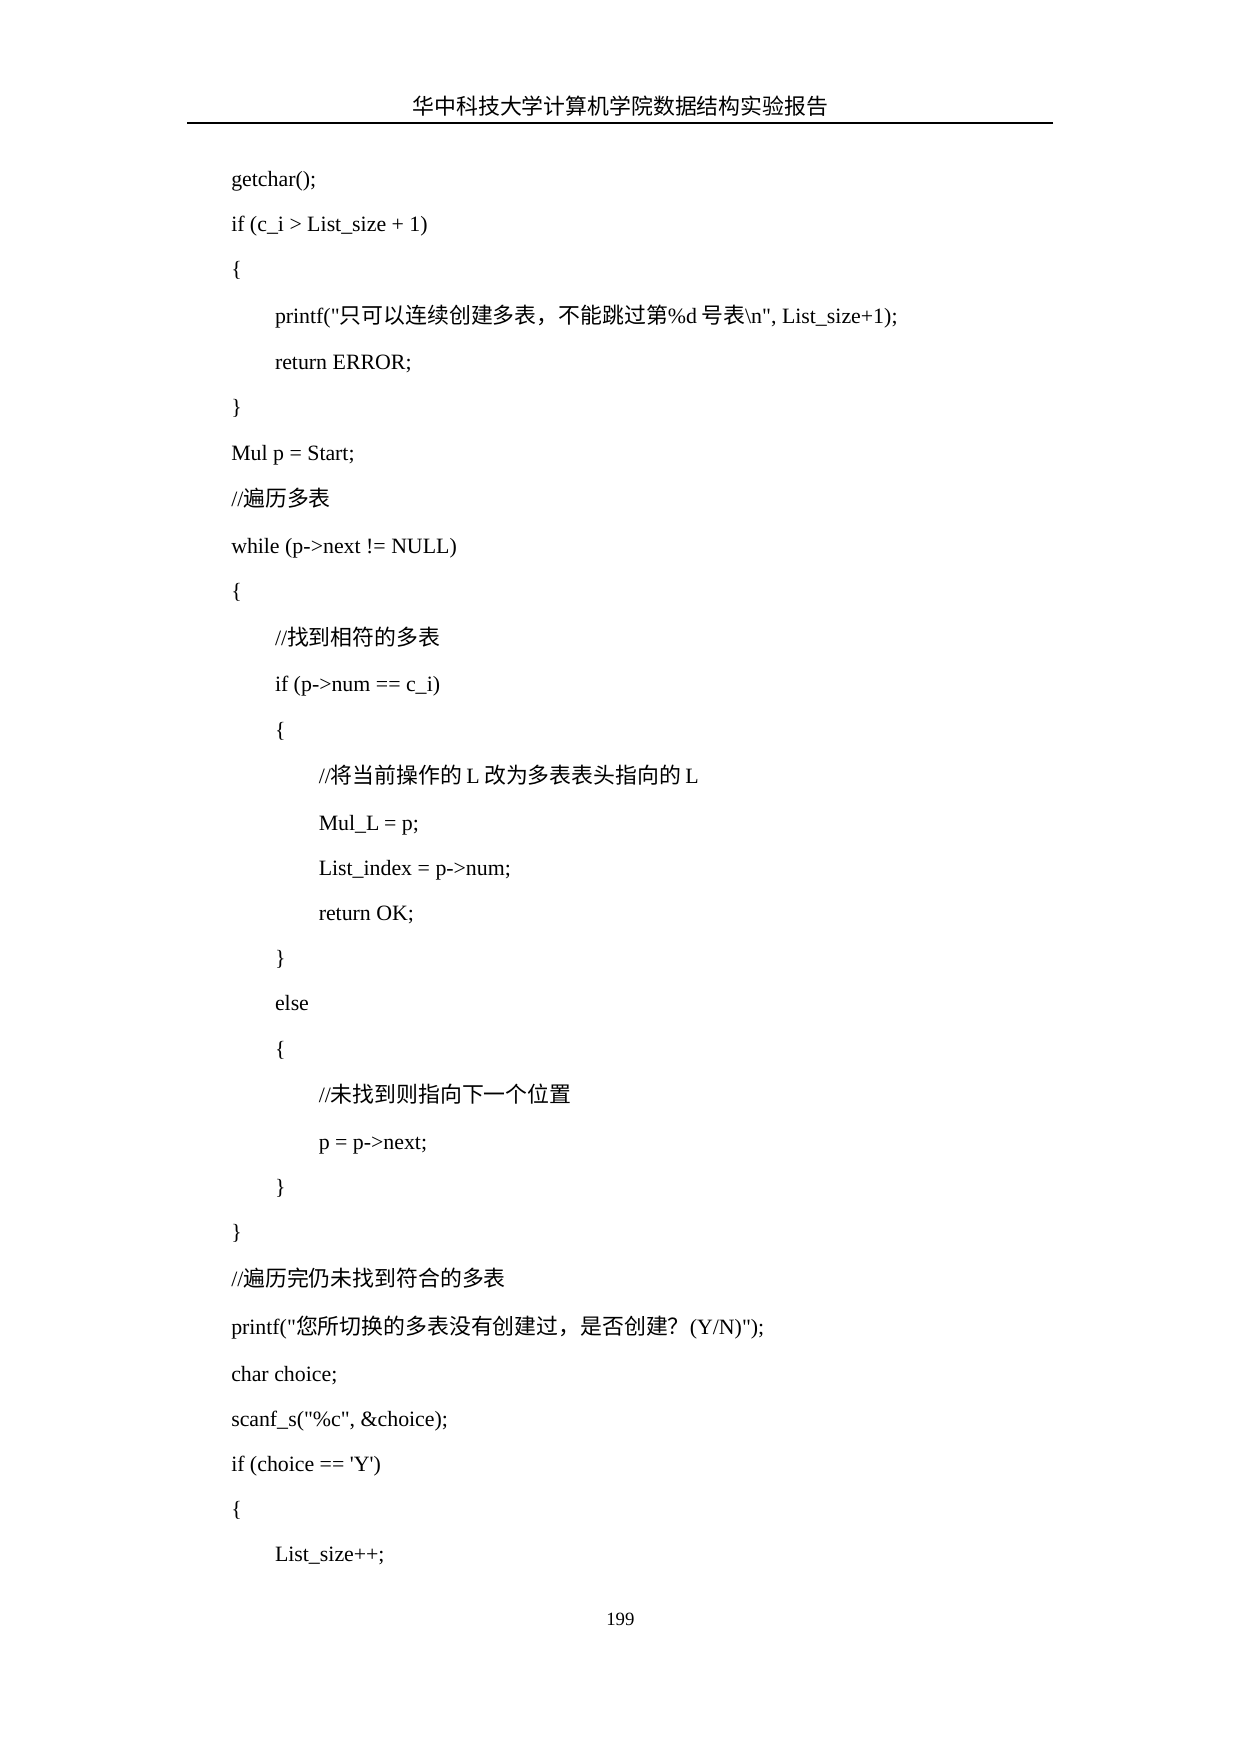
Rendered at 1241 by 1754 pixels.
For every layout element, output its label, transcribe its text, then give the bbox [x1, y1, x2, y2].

text return OK; [187, 897, 1053, 929]
text printf("您所切换的多表没有创建过，是否创建？(Y/N)"); [187, 1309, 1053, 1341]
text { [187, 252, 1053, 285]
text //将当前操作的L改为多表表头指向的L [187, 758, 1053, 791]
text } [187, 942, 1053, 974]
text //未找到则指向下一个位置 [187, 1077, 1053, 1109]
text Mul p = Start; [187, 436, 1053, 468]
text while (p->next != NULL) [187, 529, 1053, 562]
text else [187, 987, 1053, 1019]
text //找到相符的多表 [187, 619, 1053, 652]
text getchar(); [187, 162, 1053, 194]
text printf("只可以连续创建多表，不能跳过第%d号表\n", List_size+1); [187, 297, 1053, 330]
text char choice; [187, 1357, 1053, 1390]
text { [187, 1032, 1053, 1064]
text return ERROR; [187, 346, 1053, 378]
text } [187, 1216, 1053, 1248]
text { [187, 1493, 1053, 1525]
text if (p->num == c_i) [187, 668, 1053, 700]
text } [187, 1170, 1053, 1203]
text //遍历完仍未找到符合的多表 [187, 1261, 1053, 1293]
text } [187, 391, 1053, 423]
text Mul_L = p; [187, 806, 1053, 839]
text { [187, 574, 1053, 607]
text List_index = p->num; [187, 851, 1053, 884]
text p = p->next; [187, 1125, 1053, 1158]
text //遍历多表 [187, 481, 1053, 513]
text if (c_i > List_size + 1) [187, 207, 1053, 239]
text if (choice == 'Y') [187, 1447, 1053, 1480]
text scanf_s("%c", &choice); [187, 1402, 1053, 1435]
text List_size++; [187, 1538, 1053, 1570]
text { [187, 713, 1053, 745]
